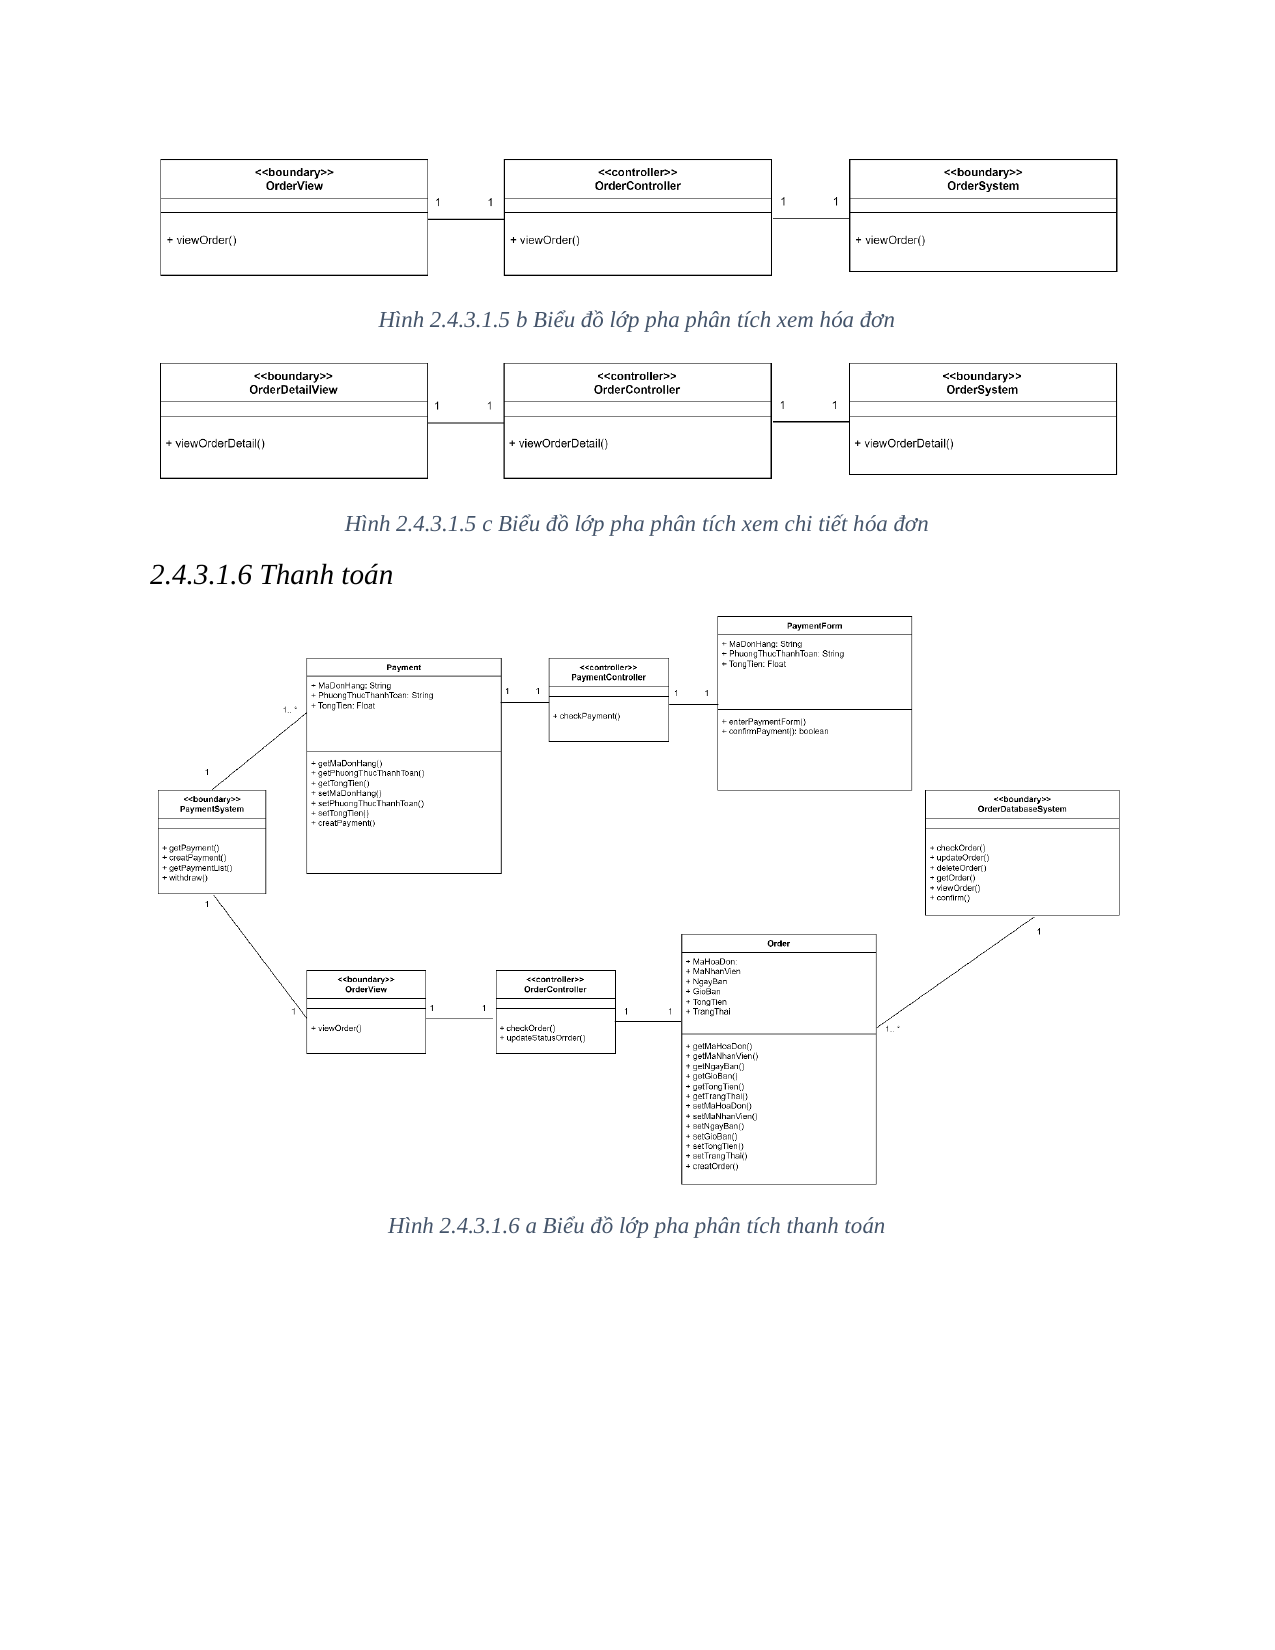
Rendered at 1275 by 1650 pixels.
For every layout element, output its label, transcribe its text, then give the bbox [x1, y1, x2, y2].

text Hình 2.4.3.1.5 c Biểu đồ lớp pha phân tích xem chi tiết hóa đơn [150, 510, 1125, 536]
picture [150, 609, 1125, 1193]
text 2.4.3.1.6 Thanh toán [150, 557, 1125, 590]
picture [150, 150, 1125, 288]
picture [150, 353, 1125, 491]
text Hình 2.4.3.1.5 b Biểu đồ lớp pha phân tích xem hóa đơn [150, 306, 1125, 333]
text Hình 2.4.3.1.6 a Biểu đồ lớp pha phân tích thanh toán [150, 1212, 1125, 1238]
